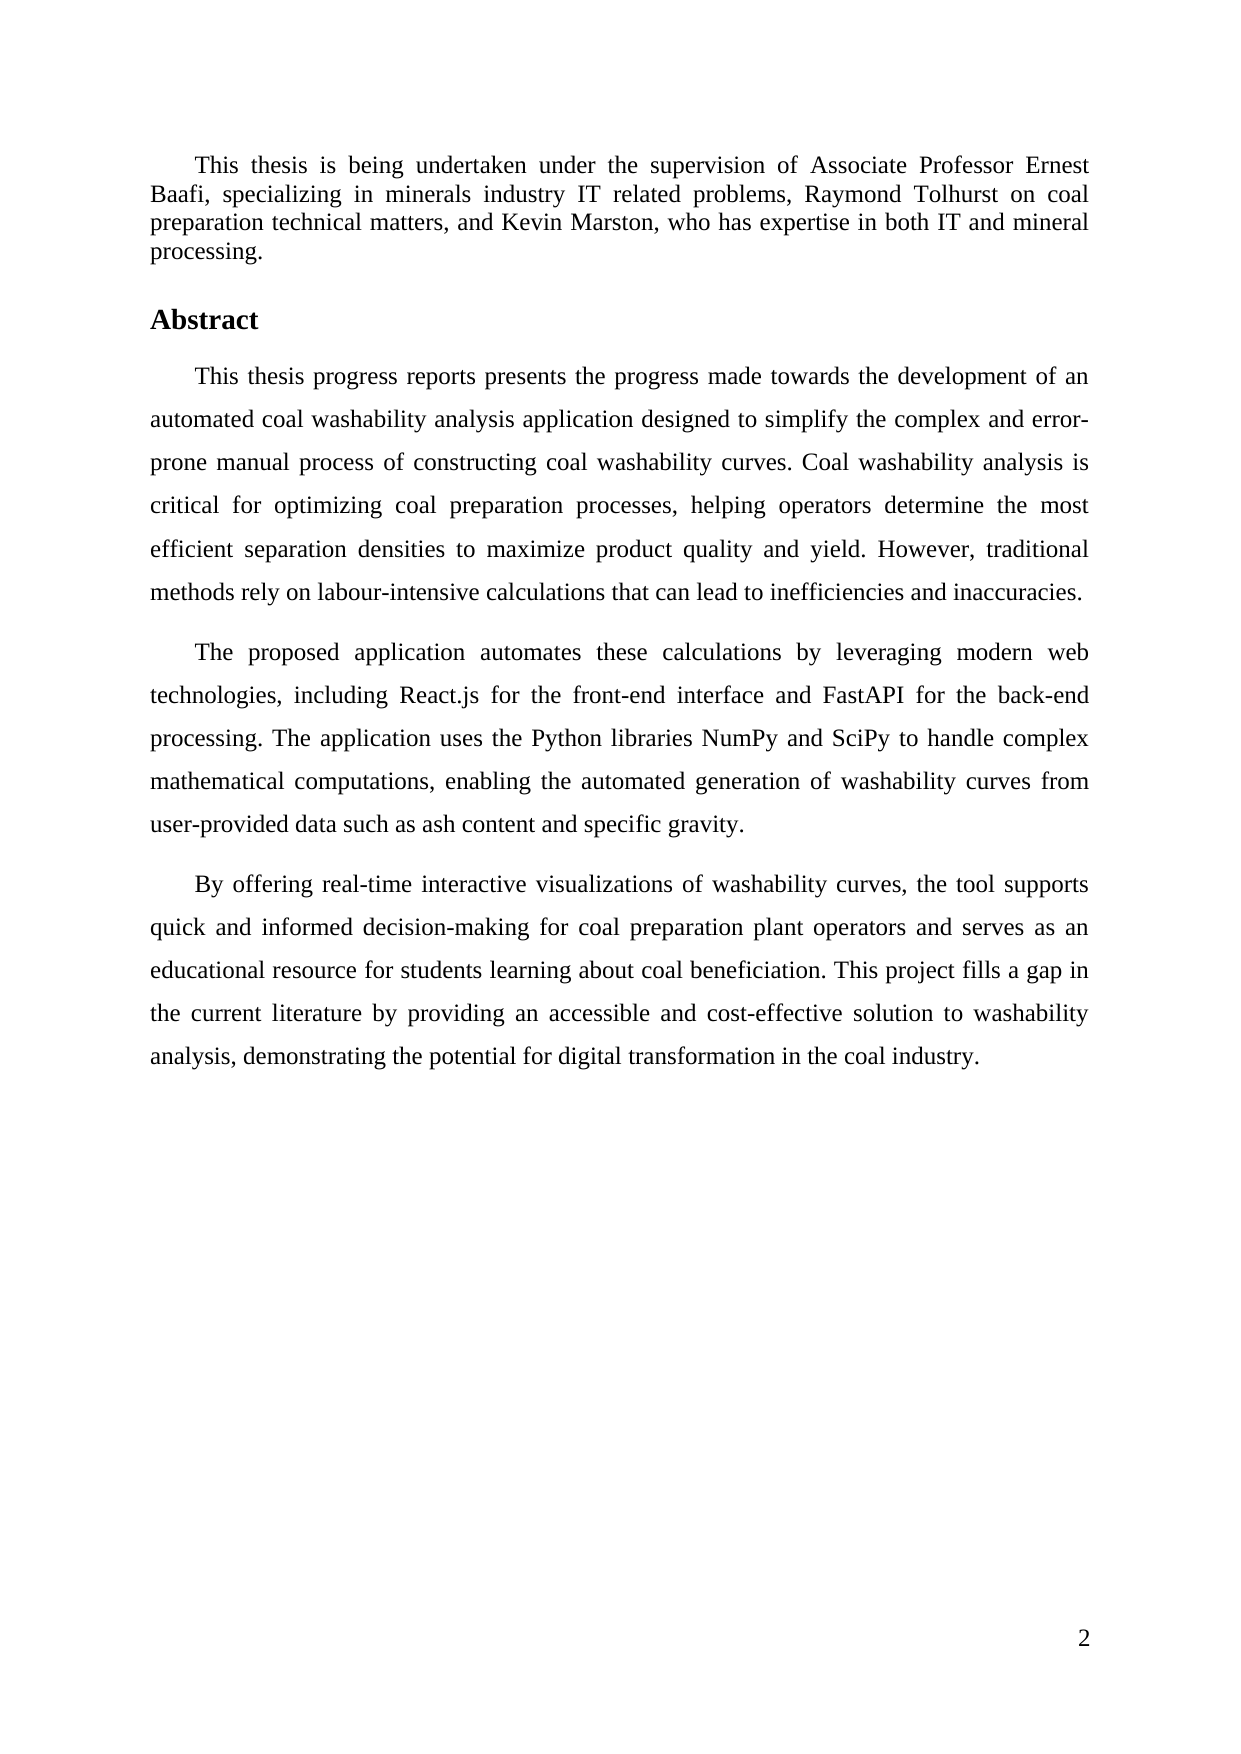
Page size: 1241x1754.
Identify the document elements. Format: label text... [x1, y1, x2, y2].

text This thesis is being undertaken under the supervision of Associate Professor Ernest Baafi, specializing in minerals industry IT related problems, Raymond Tolhurst on coal preparation technical matters, and Kevin Marston, who has expertise in both IT and mineral processing. [150, 150, 1090, 265]
subtitle Abstract [150, 302, 1090, 336]
text The proposed application automates these calculations by leveraging modern web technologies, including React.js for the front-end interface and FastAPI for the back-end processing. The application uses the Python libraries NumPy and SciPy to handle complex mathematical computations, enabling the automated generation of washability curves from user-provided data such as ash content and specific gravity. [150, 637, 1090, 838]
text By offering real-time interactive visualizations of washability curves, the tool supports quick and informed decision-making for coal preparation plant operators and serves as an educational resource for students learning about coal beneficiation. This project fills a gap in the current literature by providing an accessible and cost-effective solution to washability analysis, demonstrating the potential for digital transformation in the coal industry. [150, 869, 1090, 1070]
text This thesis progress reports presents the progress made towards the development of an automated coal washability analysis application designed to simplify the complex and error-prone manual process of constructing coal washability curves. Coal washability analysis is critical for optimizing coal preparation processes, helping operators determine the most efficient separation densities to maximize product quality and yield. However, traditional methods rely on labour-intensive calculations that can lead to inefficiencies and inaccuracies. [150, 361, 1090, 606]
